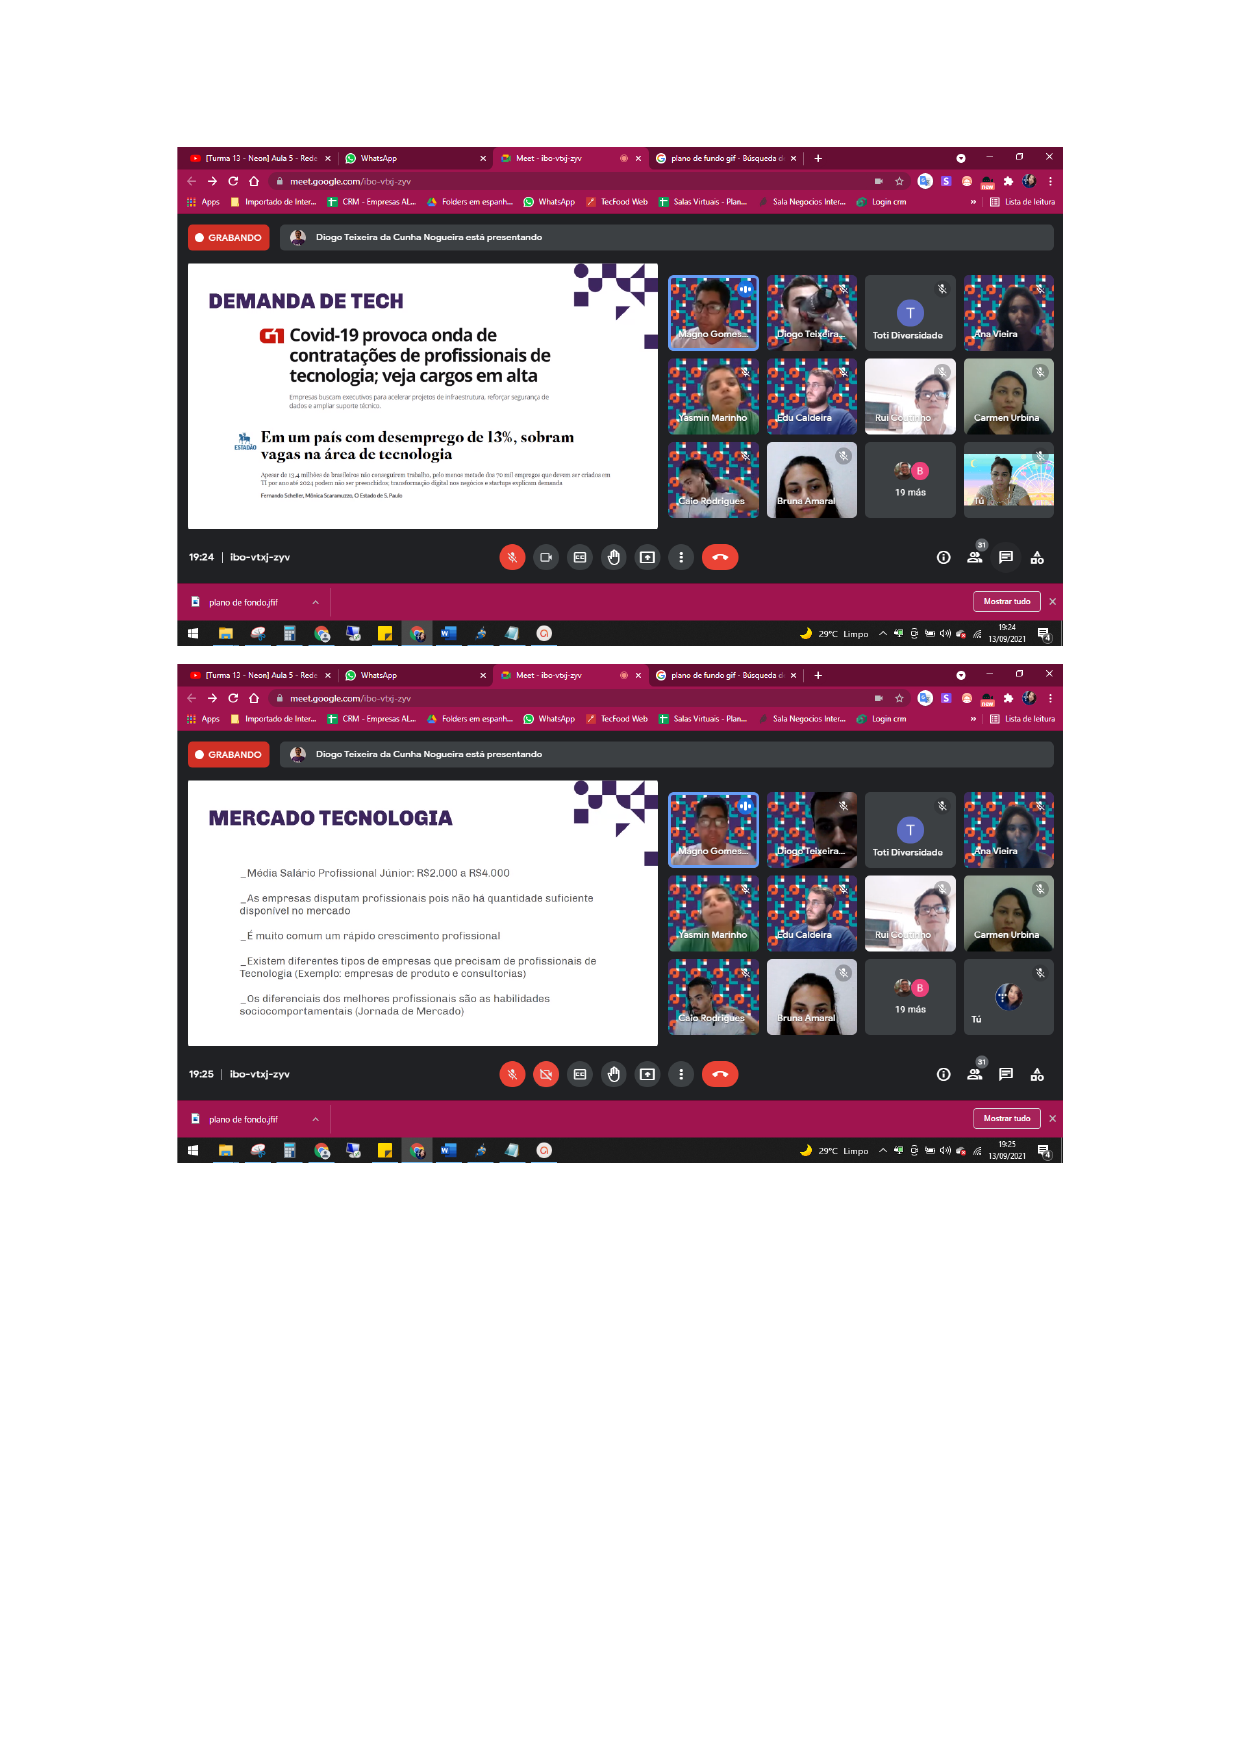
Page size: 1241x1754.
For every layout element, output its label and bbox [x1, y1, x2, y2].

picture [177, 147, 1063, 646]
picture [177, 664, 1063, 1163]
